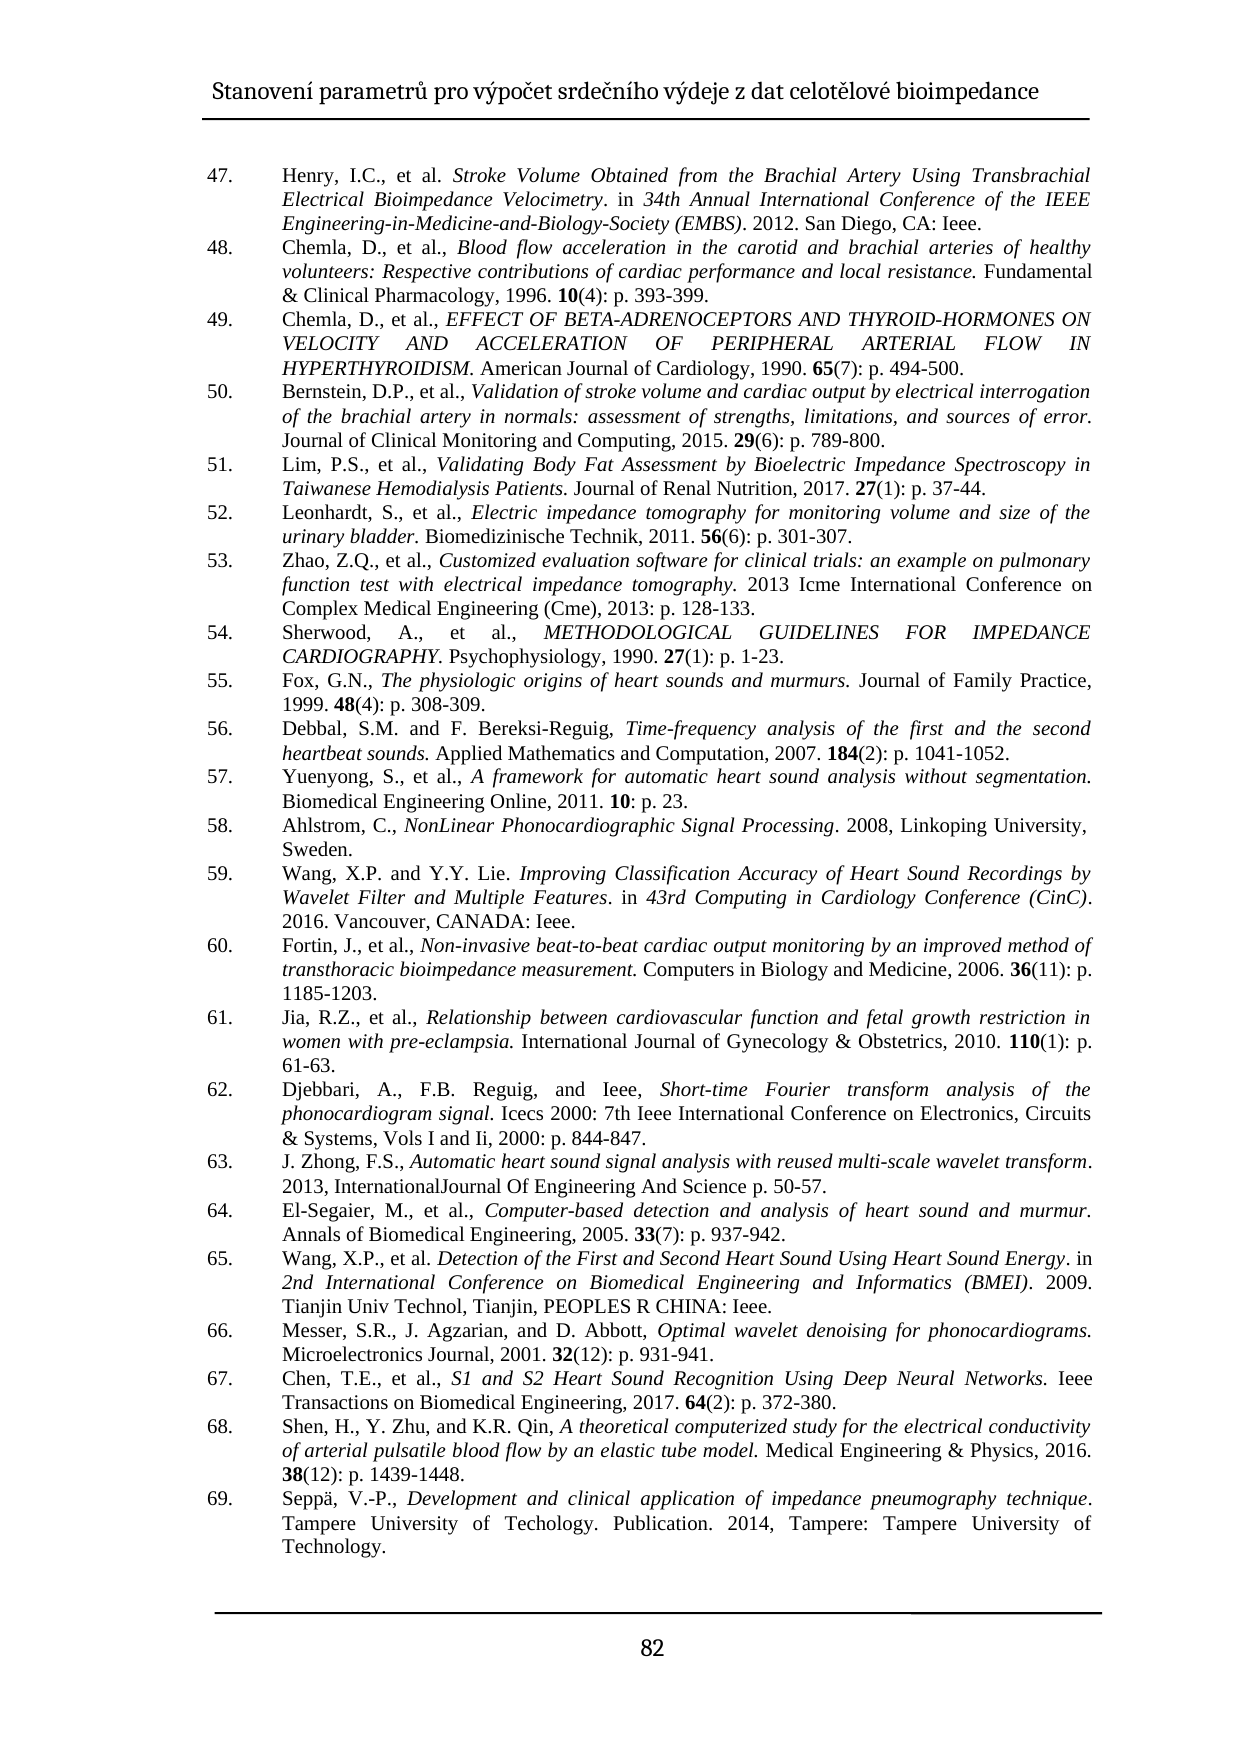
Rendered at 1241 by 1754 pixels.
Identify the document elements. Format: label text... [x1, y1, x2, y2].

text 68. Shen, H., Y. Zhu, and K.R. Qin, A theoretical computerized study for the electrical conductivity of arterial pulsatile blood flow by an elastic tube model. Medical Engineering & Physics, 2016. 38(12): p. 1439-1448. [207, 1414, 1092, 1486]
text 62. Djebbari, A., F.B. Reguig, and Ieee, Short-time Fourier transform analysis of the phonocardiogram signal. Icecs 2000: 7th Ieee International Conference on Electronics, Circuits & Systems, Vols I and Ii, 2000: p. 844-847. [207, 1077, 1092, 1149]
text 66. Messer, S.R., J. Agzarian, and D. Abbott, Optimal wavelet denoising for phonocardiograms. Microelectronics Journal, 2001. 32(12): p. 931-941. [207, 1318, 1092, 1366]
text 47. Henry, I.C., et al. Stroke Volume Obtained from the Brachial Artery Using Transbrachial Electrical Bioimpedance Velocimetry. in 34th Annual International Conference of the IEEE Engineering-in-Medicine-and-Biology-Society (EMBS). 2012. San Diego, CA: Ieee. [207, 163, 1092, 235]
text 65. Wang, X.P., et al. Detection of the First and Second Heart Sound Using Heart Sound Energy. in 2nd International Conference on Biomedical Engineering and Informatics (BMEI). 2009. Tianjin Univ Technol, Tianjin, PEOPLES R CHINA: Ieee. [207, 1246, 1092, 1318]
text 55. Fox, G.N., The physiologic origins of heart sounds and murmurs. Journal of Family Practice, 1999. 48(4): p. 308-309. [207, 668, 1092, 716]
text 51. Lim, P.S., et al., Validating Body Fat Assessment by Bioelectric Impedance Spectroscopy in Taiwanese Hemodialysis Patients. Journal of Renal Nutrition, 2017. 27(1): p. 37-44. [207, 452, 1092, 500]
text 58. Ahlstrom, C., NonLinear Phonocardiographic Signal Processing. 2008, Linkoping University, Sweden. [207, 813, 1092, 861]
text 49. Chemla, D., et al., EFFECT OF BETA-ADRENOCEPTORS AND THYROID-HORMONES ON VELOCITY AND ACCELERATION OF PERIPHERAL ARTERIAL FLOW IN HYPERTHYROIDISM. American Journal of Cardiology, 1990. 65(7): p. 494-500. [207, 307, 1092, 379]
text 61. Jia, R.Z., et al., Relationship between cardiovascular function and fetal growth restriction in women with pre-eclampsia. International Journal of Gynecology & Obstetrics, 2010. 110(1): p. 61-63. [207, 1005, 1092, 1077]
text 69. Seppä, V.-P., Development and clinical application of impedance pneumography technique. Tampere University of Techology. Publication. 2014, Tampere: Tampere University of Technology. [207, 1486, 1092, 1558]
text 67. Chen, T.E., et al., S1 and S2 Heart Sound Recognition Using Deep Neural Networks. Ieee Transactions on Biomedical Engineering, 2017. 64(2): p. 372-380. [207, 1366, 1092, 1414]
text 60. Fortin, J., et al., Non-invasive beat-to-beat cardiac output monitoring by an improved method of transthoracic bioimpedance measurement. Computers in Biology and Medicine, 2006. 36(11): p. 1185-1203. [207, 933, 1092, 1005]
text 53. Zhao, Z.Q., et al., Customized evaluation software for clinical trials: an example on pulmonary function test with electrical impedance tomography. 2013 Icme International Conference on Complex Medical Engineering (Cme), 2013: p. 128-133. [207, 548, 1092, 620]
text 56. Debbal, S.M. and F. Bereksi-Reguig, Time-frequency analysis of the first and the second heartbeat sounds. Applied Mathematics and Computation, 2007. 184(2): p. 1041-1052. [207, 716, 1092, 764]
text 52. Leonhardt, S., et al., Electric impedance tomography for monitoring volume and size of the urinary bladder. Biomedizinische Technik, 2011. 56(6): p. 301-307. [207, 500, 1092, 548]
text 63. J. Zhong, F.S., Automatic heart sound signal analysis with reused multi-scale wavelet transform. 2013, InternationalJournal Of Engineering And Science p. 50-57. [207, 1149, 1092, 1198]
text 64. El-Segaier, M., et al., Computer-based detection and analysis of heart sound and murmur. Annals of Biomedical Engineering, 2005. 33(7): p. 937-942. [207, 1198, 1092, 1246]
text 50. Bernstein, D.P., et al., Validation of stroke volume and cardiac output by electrical interrogation of the brachial artery in normals: assessment of strengths, limitations, and sources of error. Journal of Clinical Monitoring and Computing, 2015. 29(6): p. 789-800. [207, 379, 1092, 452]
text 48. Chemla, D., et al., Blood flow acceleration in the carotid and brachial arteries of healthy volunteers: Respective contributions of cardiac performance and local resistance. Fundamental & Clinical Pharmacology, 1996. 10(4): p. 393-399. [207, 235, 1092, 307]
text 59. Wang, X.P. and Y.Y. Lie. Improving Classification Accuracy of Heart Sound Recordings by Wavelet Filter and Multiple Features. in 43rd Computing in Cardiology Conference (CinC). 2016. Vancouver, CANADA: Ieee. [207, 861, 1092, 933]
text 57. Yuenyong, S., et al., A framework for automatic heart sound analysis without segmentation. Biomedical Engineering Online, 2011. 10: p. 23. [207, 764, 1092, 813]
text 54. Sherwood, A., et al., METHODOLOGICAL GUIDELINES FOR IMPEDANCE CARDIOGRAPHY. Psychophysiology, 1990. 27(1): p. 1-23. [207, 620, 1092, 668]
